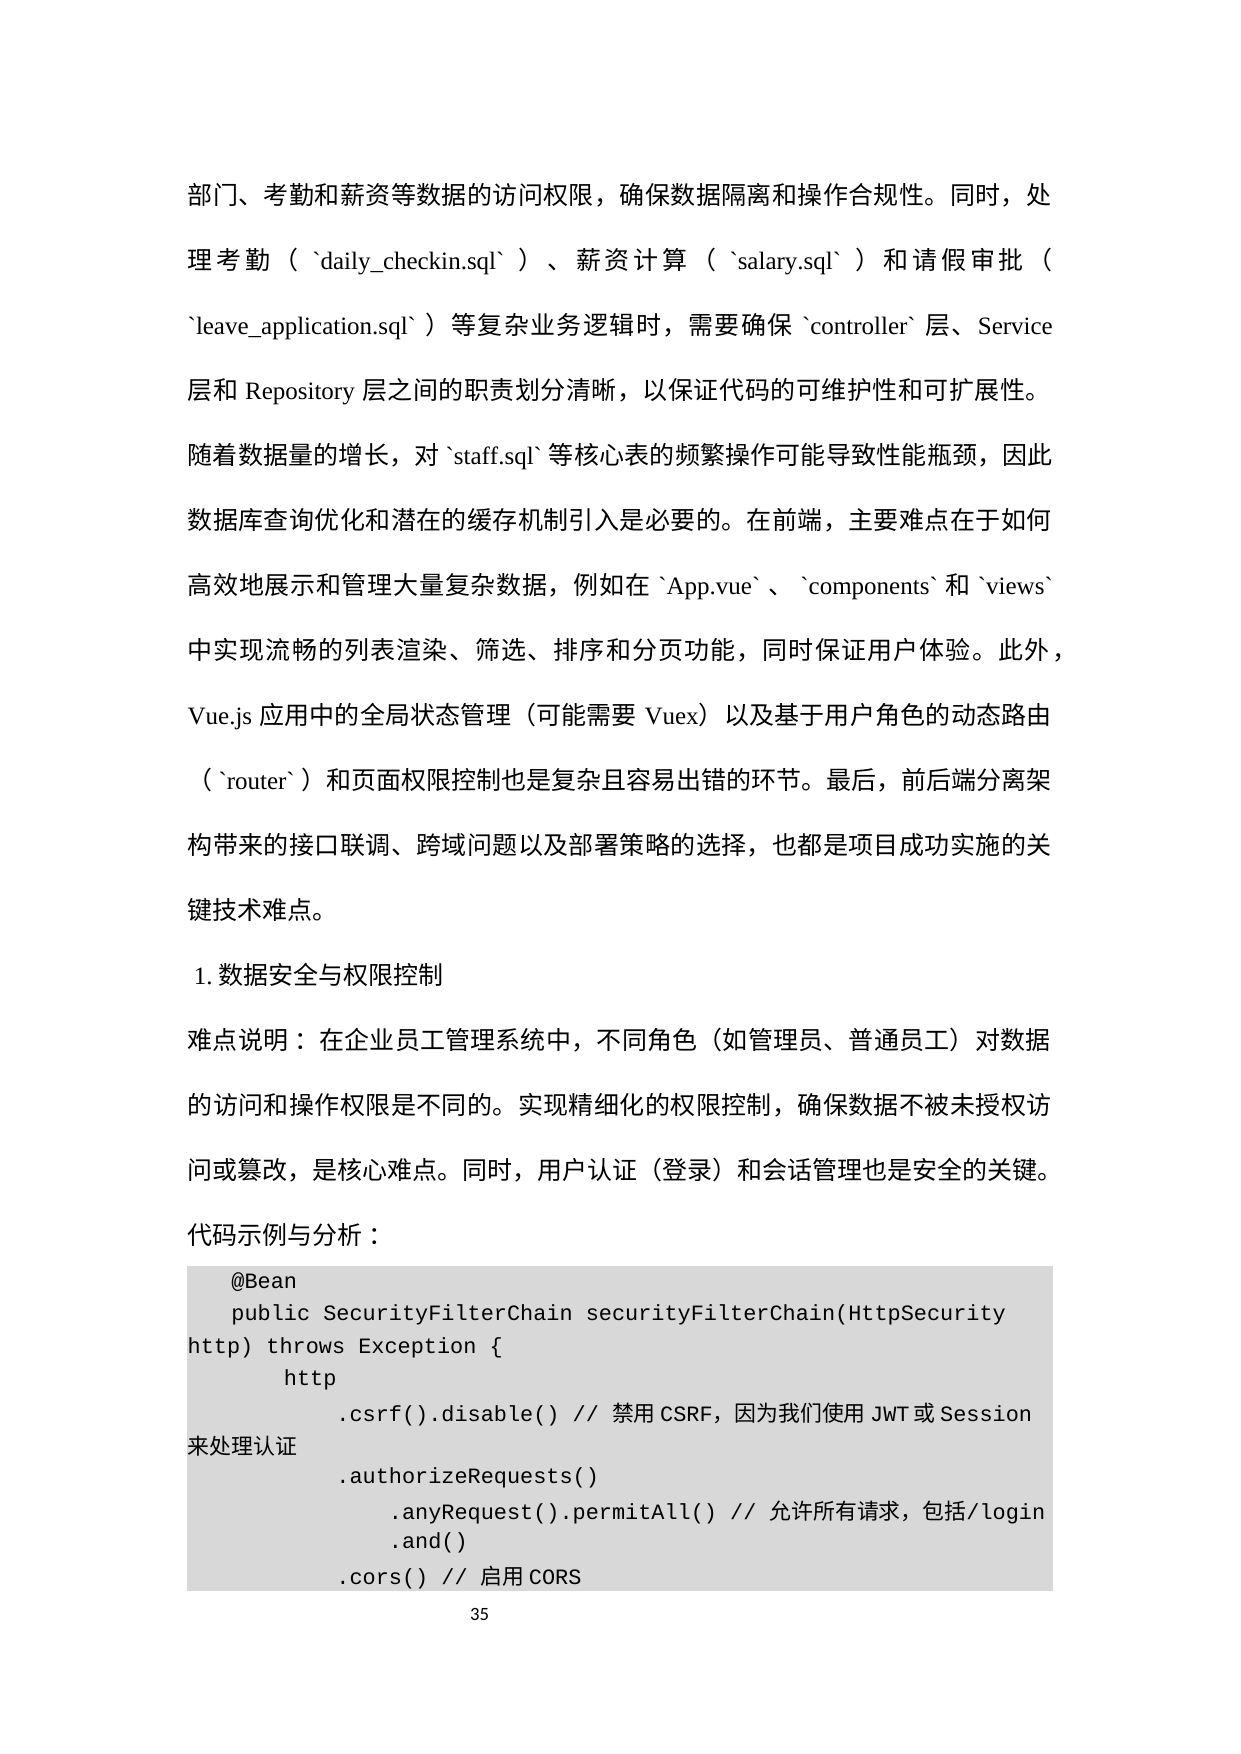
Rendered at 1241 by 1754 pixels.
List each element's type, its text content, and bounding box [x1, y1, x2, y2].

text .and() [187, 1526, 1053, 1559]
text .authorizeRequests() [187, 1461, 1053, 1494]
text .cors() // 启用CORS [187, 1559, 1053, 1591]
text .anyRequest().permitAll() // 允许所有请求，包括/login [187, 1494, 1053, 1526]
text @Bean [187, 1266, 1053, 1299]
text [187, 161, 1053, 941]
text 1. 数据安全与权限控制 [187, 941, 1053, 1006]
text .csrf().disable() // 禁用CSRF，因为我们使用JWT或Session来处理认证 [187, 1396, 1053, 1461]
text 难点说明 ：在企业员工管理系统中，不同角色（如管理员、普通员工）对数据的访问和操作权限是不同的。实现精细化的权限控制，确保数据不被未授权访问或篡改，是核心难点。同时，用户认证（登录）和会话管理也是安全的关键。 [187, 1006, 1053, 1201]
text public SecurityFilterChain securityFilterChain(HttpSecurity http) throws Exception { [187, 1299, 1053, 1364]
text 代码示例与分析 ： [187, 1201, 1053, 1266]
text http [187, 1364, 1053, 1396]
